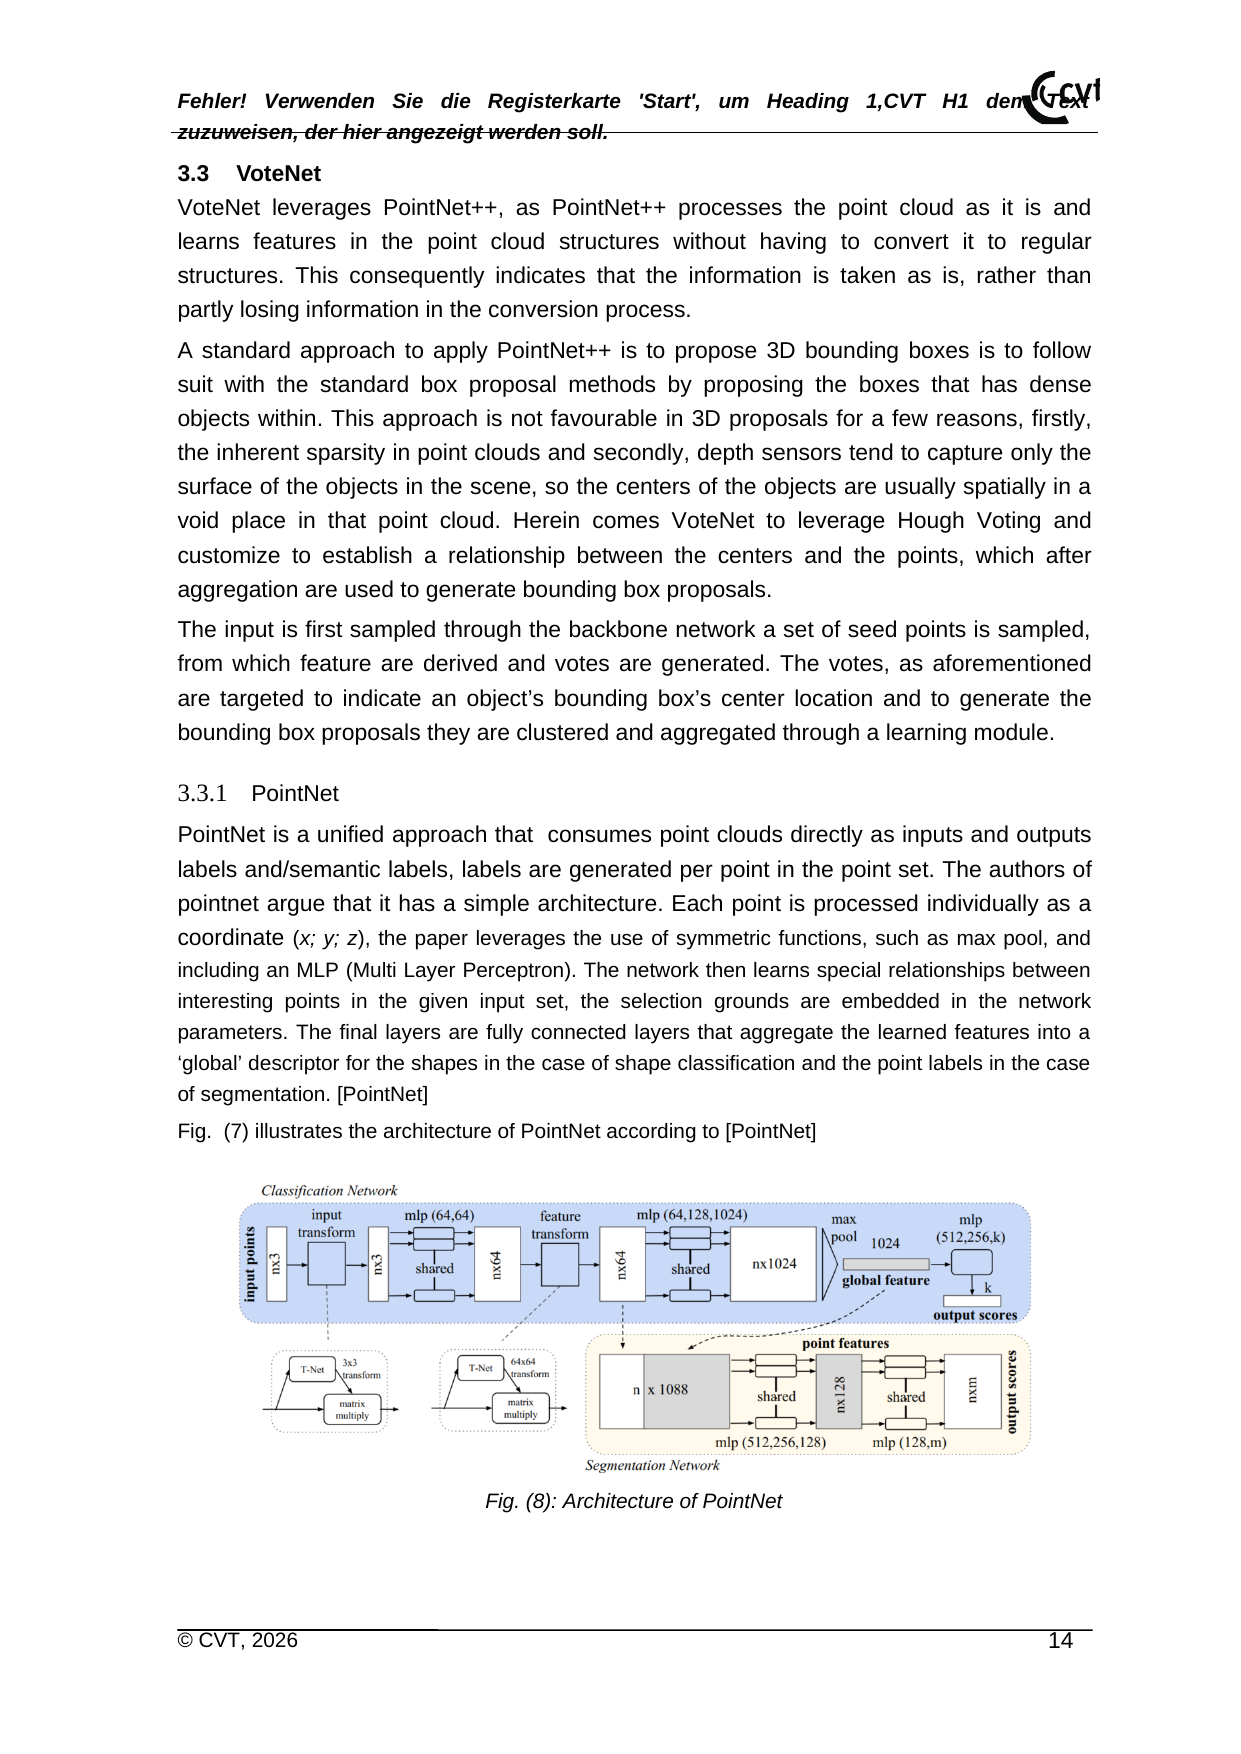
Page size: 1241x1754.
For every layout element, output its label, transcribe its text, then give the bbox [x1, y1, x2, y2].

text PointNet is a unified approach that consumes point clouds directly as inputs and outputs labels and/semantic labels, labels are generated per point in the point set. The authors of pointnet argue that it has a simple architecture. Each point is processed individually as a coordinate (x; y; z), the paper leverages the use of symmetric functions, such as max pool, and including an MLP (Multi Layer Perceptron). The network then learns special relationships between interesting points in the given input set, the selection grounds are embedded in the network parameters. The final layers are fully connected layers that aggregate the learned features into a ‘global’ descriptor for the shapes in the case of shape classification and the point labels in the case of segmentation. [PointNet] [177, 821, 1092, 1106]
subtitle PointNet [177, 778, 1092, 807]
picture [234, 1175, 1036, 1476]
subtitle VoteNet [177, 159, 1092, 186]
text Fig. (7) illustrates the architecture of PointNet according to [PointNet] [177, 1119, 1092, 1143]
text A standard approach to apply PointNet++ is to propose 3D bounding boxes is to follow suit with the standard box proposal methods by proposing the boxes that has dense objects within. This approach is not favourable in 3D proposals for a few reasons, firstly, the inherent sparsity in point clouds and secondly, depth sensors tend to capture only the surface of the objects in the scene, so the centers of the objects are usually spatially in a void place in that point cloud. Herein comes VoteNet to leverage Hough Voting and customize to establish a relationship between the centers and the points, which after aggregation are used to generate bounding box proposals. [177, 337, 1092, 602]
text Fig. (8): Architecture of PointNet [177, 1489, 1092, 1513]
text VoteNet leverages PointNet++, as PointNet++ processes the point cloud as it is and learns features in the point cloud structures without having to convert it to regular structures. This consequently indicates that the information is taken as is, rather than partly losing information in the conversion process. [177, 194, 1092, 322]
text The input is first sampled through the backbone network a set of seed points is sampled, from which feature are derived and votes are generated. The votes, as aforementioned are targeted to indicate an object’s bounding box’s center location and to generate the bounding box proposals they are clustered and aggregated through a learning module. [177, 616, 1092, 745]
